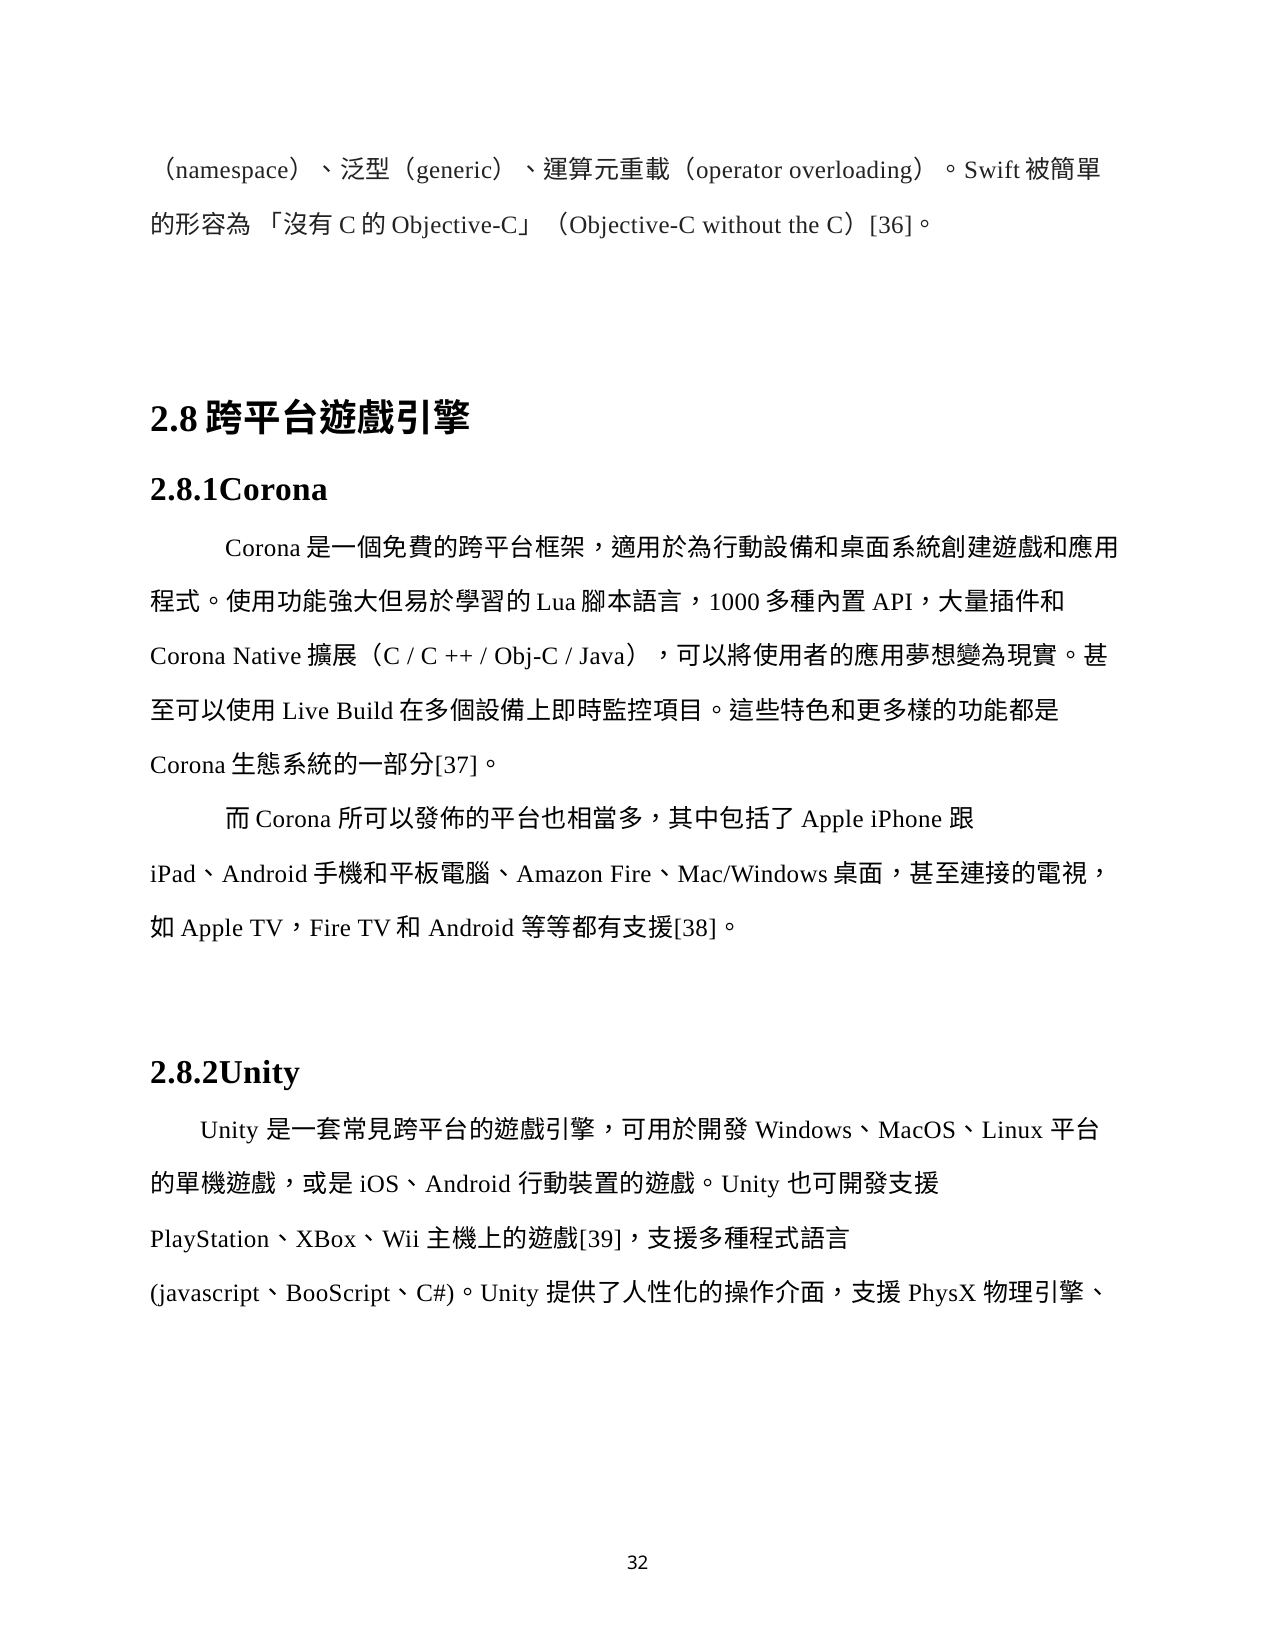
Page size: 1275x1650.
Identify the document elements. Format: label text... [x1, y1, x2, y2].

text 2.8跨平台遊戲引擎 [150, 388, 1125, 442]
text 2.8.1Corona [150, 469, 1125, 508]
text 2.8.2Unity [150, 1052, 1125, 1090]
text 而Corona 所可以發佈的平台也相當多，其中包括了Apple iPhone 跟iPad、Android手機和平板電腦、Amazon Fire、Mac/Windows桌面，甚至連接的電視，如Apple TV，Fire TV和 Android 等等都有支援[38]。 [150, 799, 1125, 944]
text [150, 150, 1125, 241]
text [150, 1109, 1125, 1309]
text Corona是一個免費的跨平台框架，適用於為行動設備和桌面系統創建遊戲和應用程式。使用功能強大但易於學習的Lua腳本語言，1000多種內置API，大量插件和Corona Native擴展（C / C ++ / Obj-C / Java），可以將使用者的應用夢想變​​為現實。甚至可以使用Live Build在多個設備上即時監控項目。這些特色和更多樣的功能都是Corona生態系統的一部分[37]。 [150, 527, 1125, 781]
